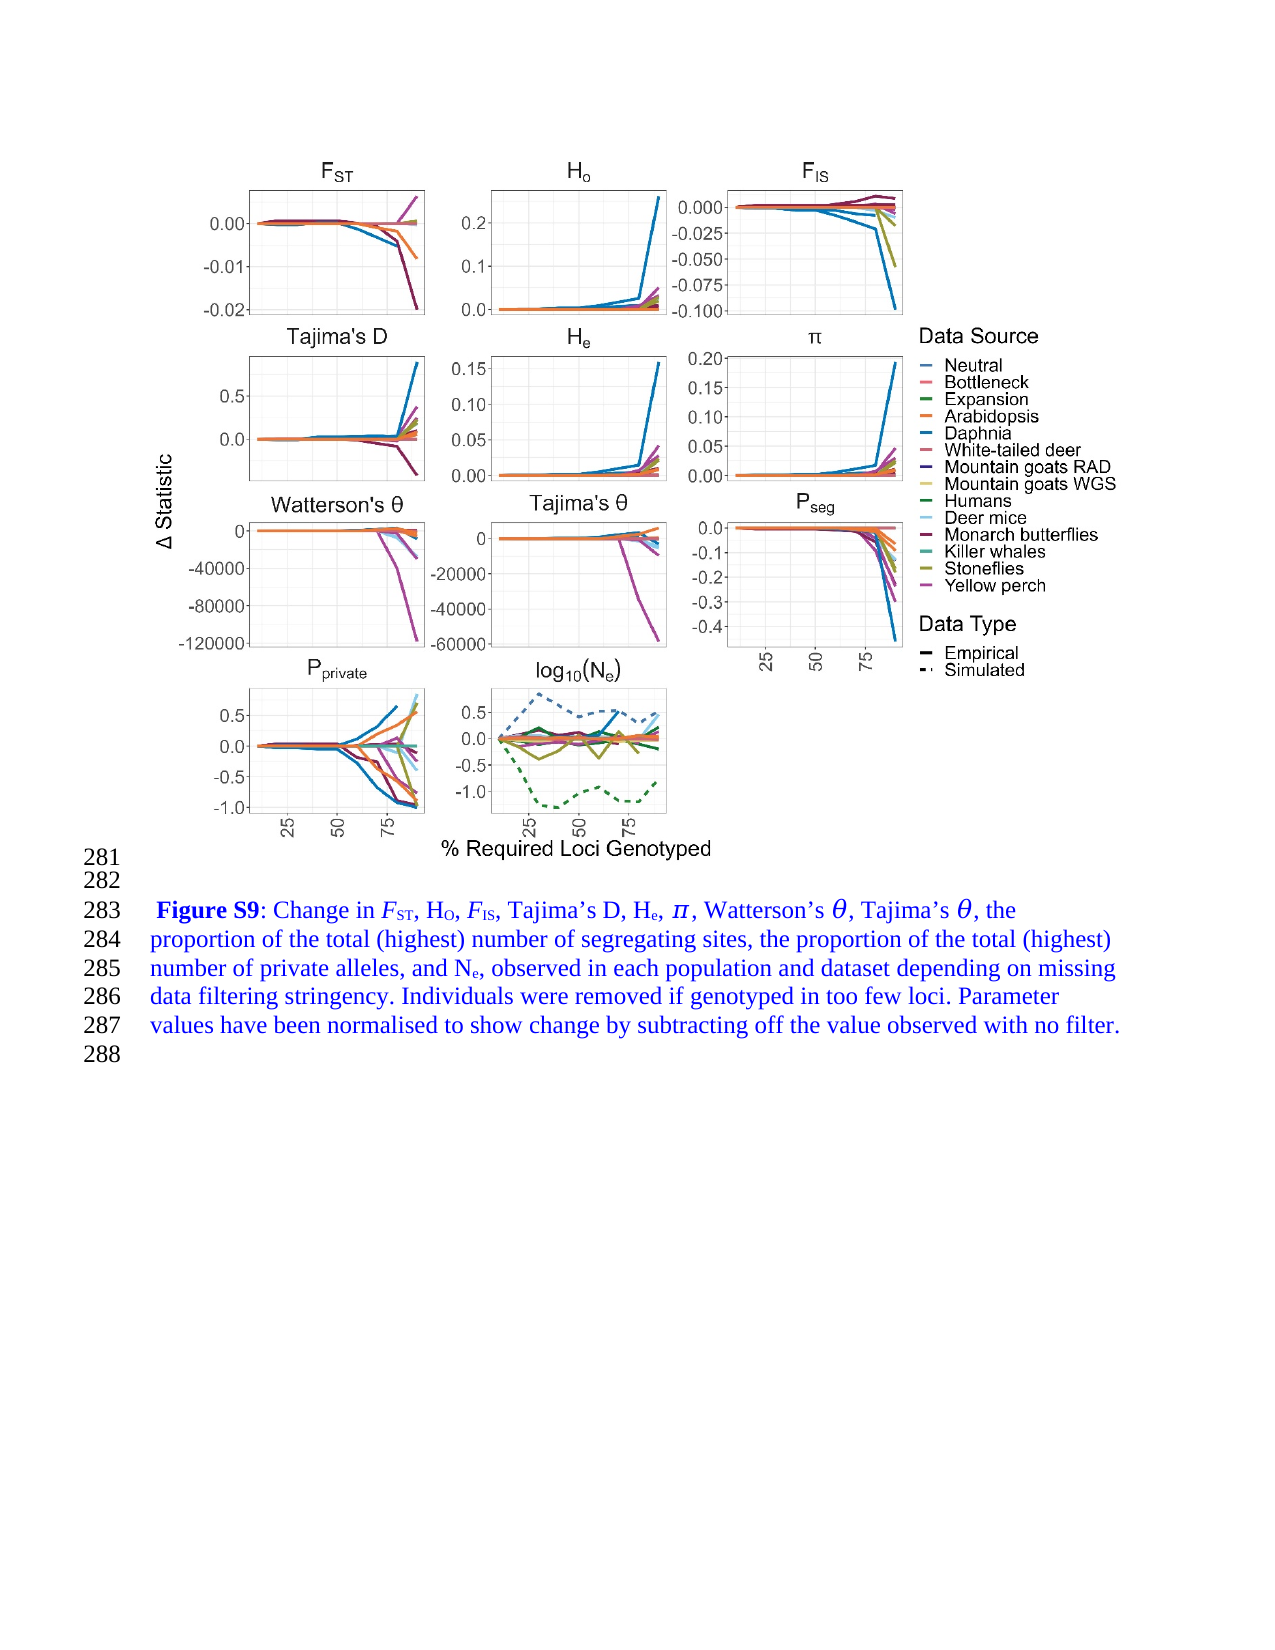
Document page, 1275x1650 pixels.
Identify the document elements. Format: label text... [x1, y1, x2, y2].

text Figure S9: Change in FST, HO, FIS, Tajima’s D, He, 𝜋, Watterson’s 𝜃, Tajima’s 𝜃, the proportion of the total (highest) number of segregating sites, the proportion of the total (highest) number of private alleles, and Ne, observed in each population and dataset depending on missing data filtering stringency. Individuals were removed if genotyped in too few loci. Parameter values have been normalised to show change by subtracting off the value observed with no filter. [150, 894, 1125, 1039]
picture [150, 150, 1125, 865]
